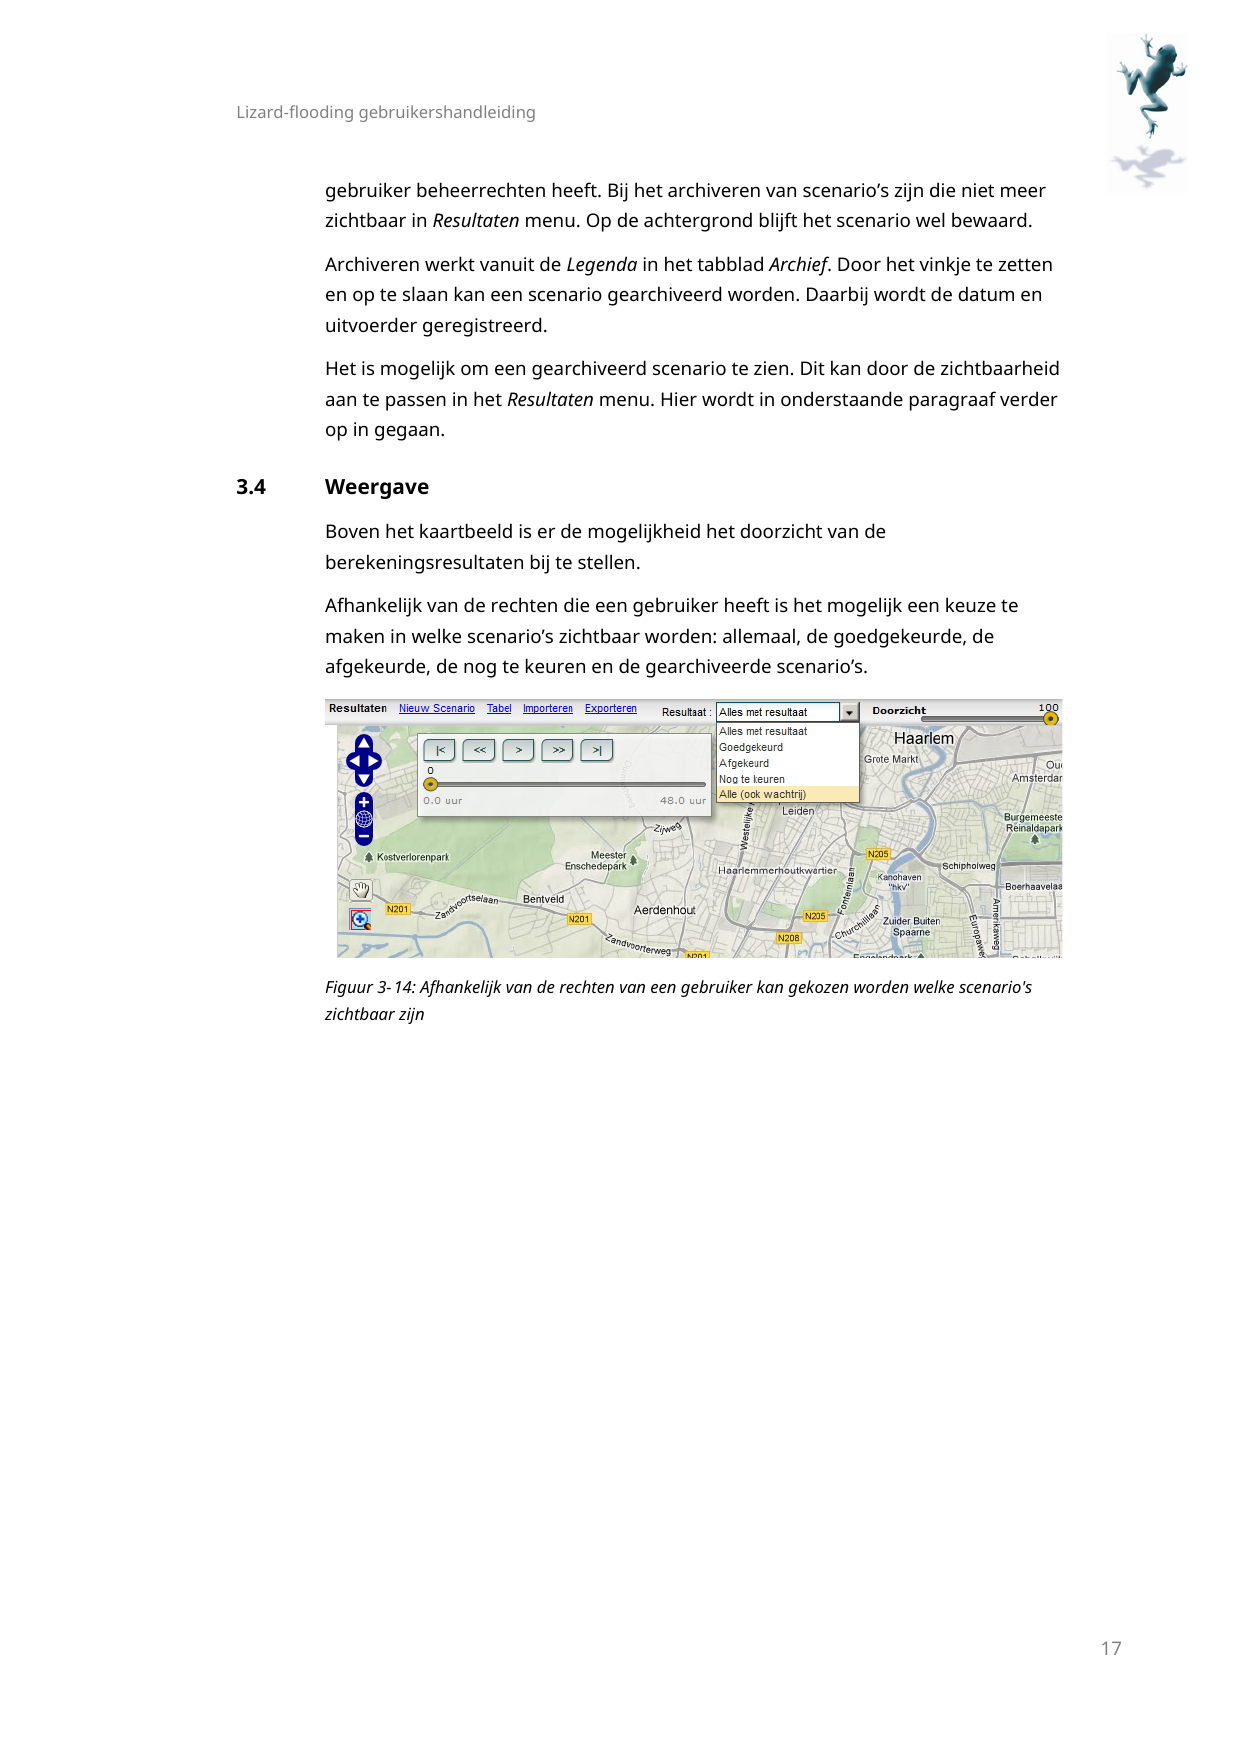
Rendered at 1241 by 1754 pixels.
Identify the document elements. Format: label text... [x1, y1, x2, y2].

picture [325, 696, 1063, 958]
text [325, 177, 1063, 233]
text Boven het kaartbeeld is er de mogelijkheid het doorzicht van de berekeningsresultaten bij te stellen. [325, 519, 1063, 575]
text Archiveren werkt vanuit de Legenda in het tabblad Archief. Door het vinkje te zetten en op te slaan kan een scenario gearchiveerd worden. Daarbij wordt de datum en uitvoerder geregistreerd. [325, 251, 1063, 338]
picture [1106, 33, 1188, 194]
text Afhankelijk van de rechten die een gebruiker heeft is het mogelijk een keuze te maken in welke scenario’s zichtbaar worden: allemaal, de goedgekeurde, de afgekeurde, de nog te keuren en de gearchiveerde scenario’s. [325, 592, 1063, 679]
subtitle Weergave [236, 472, 1063, 501]
text Het is mogelijk om een gearchiveerd scenario te zien. Dit kan door de zichtbaarheid aan te passen in het Resultaten menu. Hier wordt in onderstaande paragraaf verder op in gegaan. [325, 355, 1063, 442]
